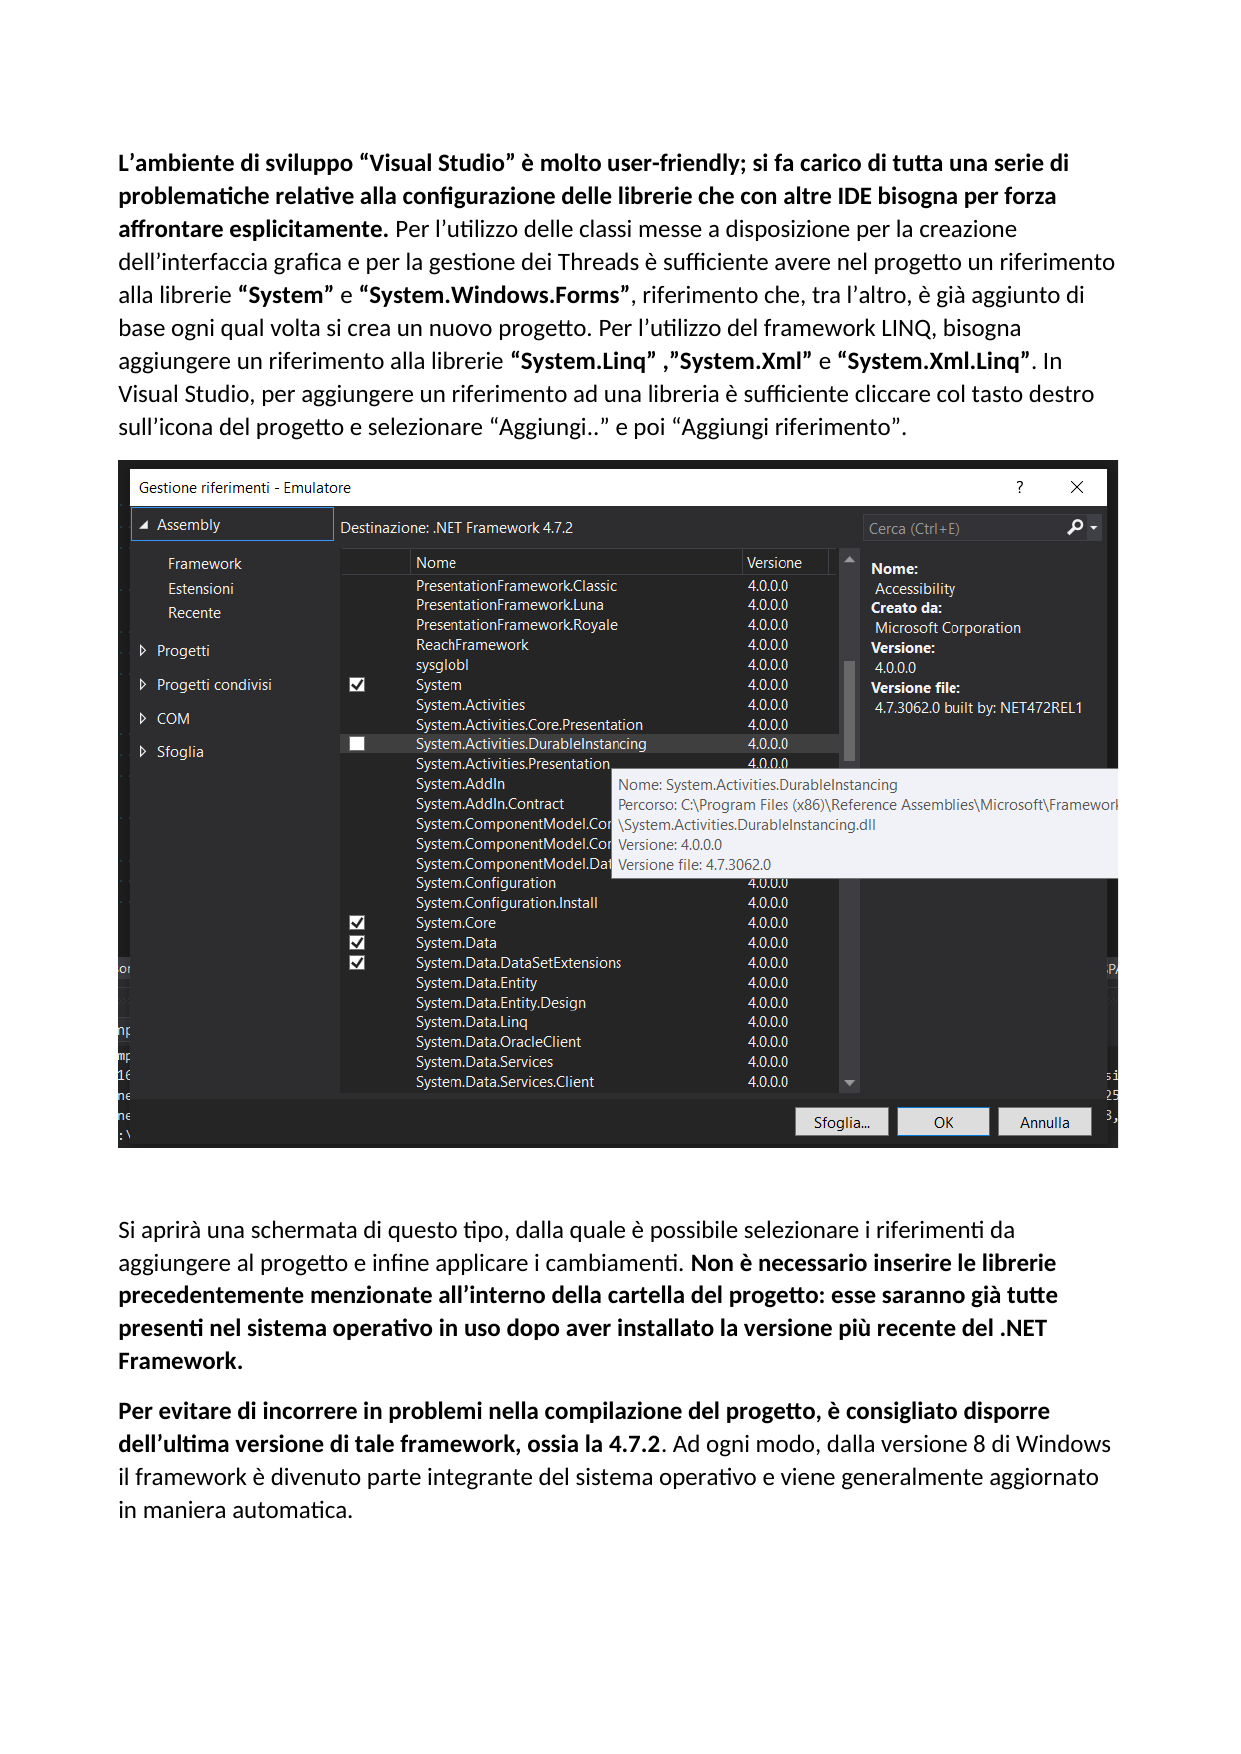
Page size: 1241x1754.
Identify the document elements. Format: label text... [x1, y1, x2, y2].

text Si aprirà una schermata di questo tipo, dalla quale è possibile selezionare i riferimenti da aggiungere al progetto e infine applicare i cambiamenti. Non è necessario inserire le librerie precedentemente menzionate all’interno della cartella del progetto: esse saranno già tutte presenti nel sistema operativo in uso dopo aver installato la versione più recente del .NET Framework. [118, 1214, 1122, 1376]
picture [118, 460, 1119, 1148]
text Per evitare di incorrere in problemi nella compilazione del progetto, è consigliato disporre dell’ultima versione di tale framework, ossia la 4.7.2. Ad ogni modo, dalla versione 8 di Windows il framework è divenuto parte integrante del sistema operativo e viene generalmente aggiornato in maniera automatica. [118, 1395, 1122, 1524]
text L’ambiente di sviluppo “Visual Studio” è molto user-friendly; si fa carico di tutta una serie di problematiche relative alla configurazione delle librerie che con altre IDE bisogna per forza affrontare esplicitamente. Per l’utilizzo delle classi messe a disposizione per la creazione dell’interfaccia grafica e per la gestione dei Threads è sufficiente avere nel progetto un riferimento alla librerie “System” e “System.Windows.Forms”, riferimento che, tra l’altro, è già aggiunto di base ogni qual volta si crea un nuovo progetto. Per l’utilizzo del framework LINQ, bisogna aggiungere un riferimento alla librerie “System.Linq” ,”System.Xml” e “System.Xml.Linq”. In Visual Studio, per aggiungere un riferimento ad una libreria è sufficiente cliccare col tasto destro sull’icona del progetto e selezionare “Aggiungi..” e poi “Aggiungi riferimento”. [118, 148, 1122, 441]
